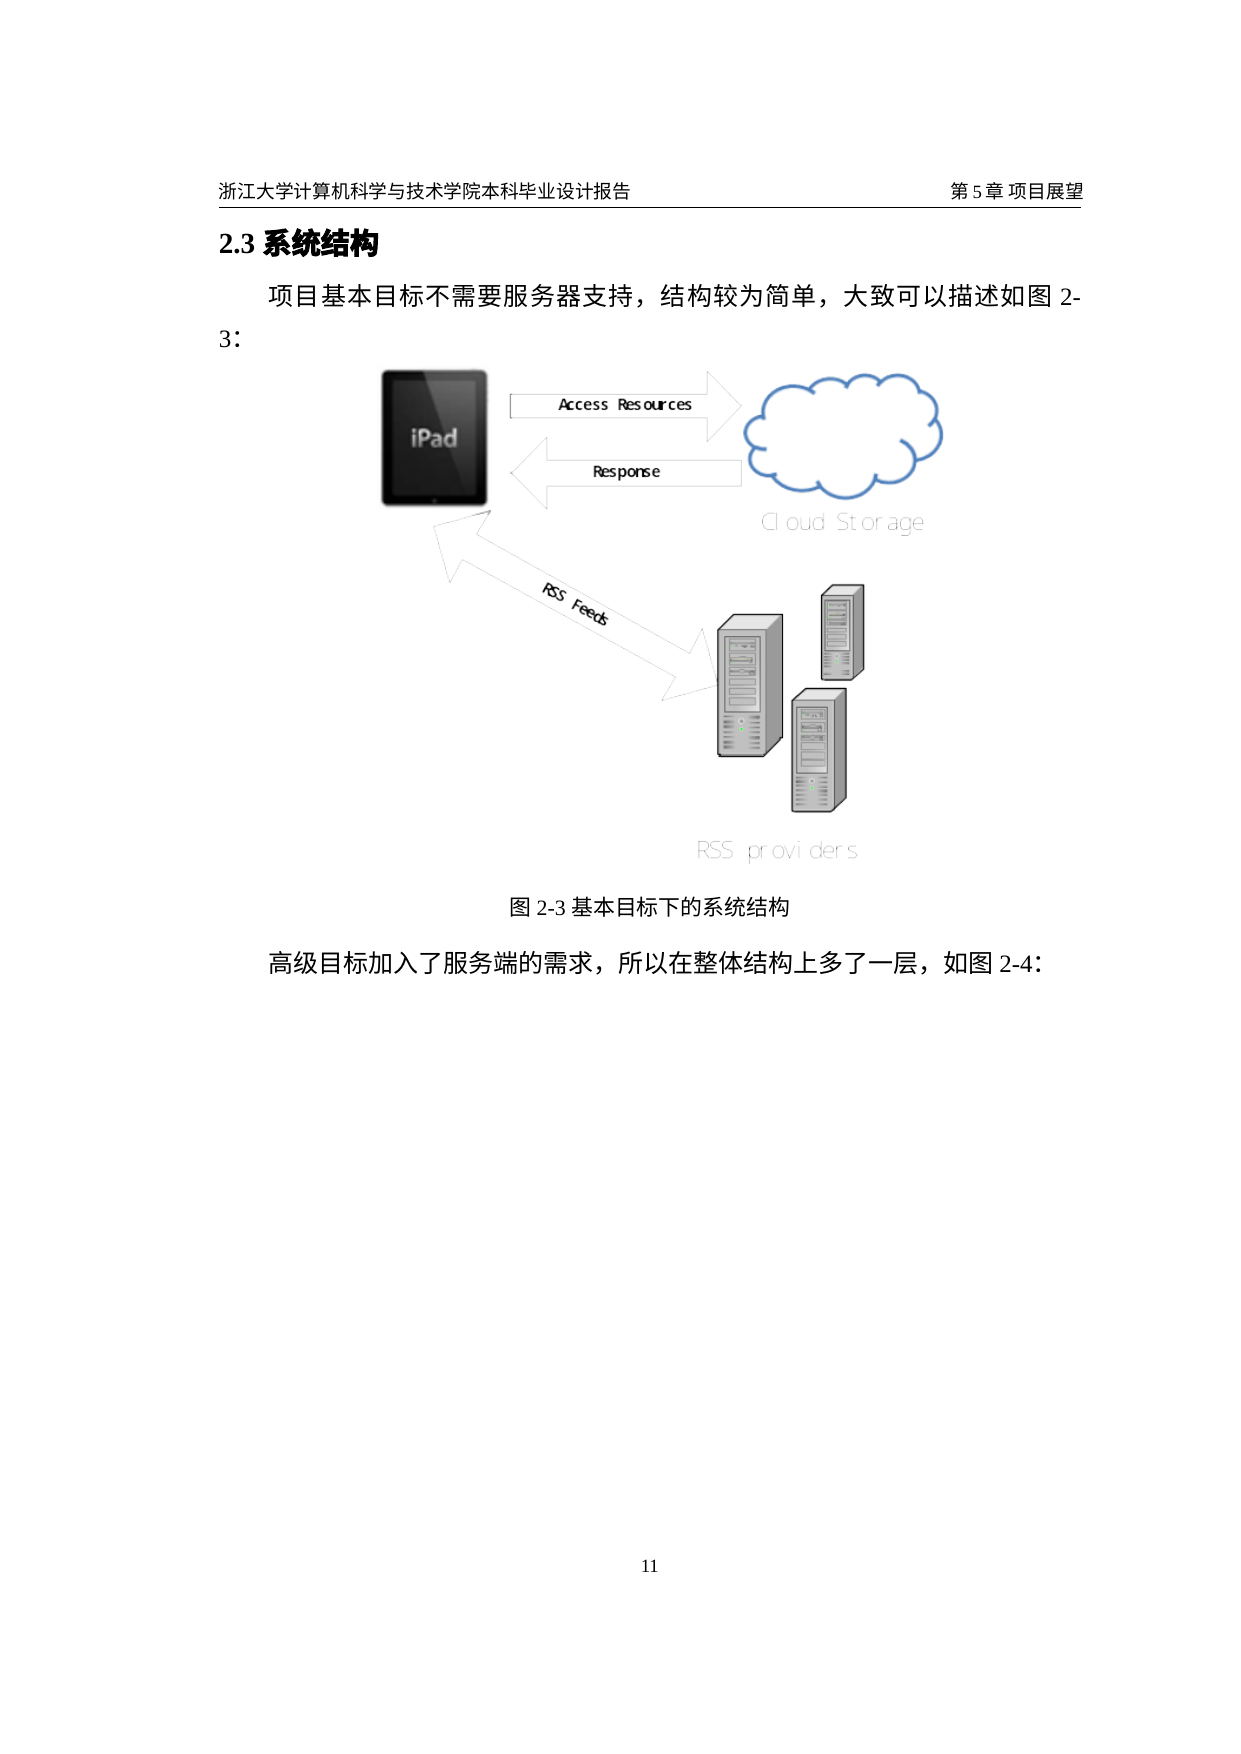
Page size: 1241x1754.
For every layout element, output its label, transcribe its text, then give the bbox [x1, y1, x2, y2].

text 系统结构 [218, 224, 1081, 260]
